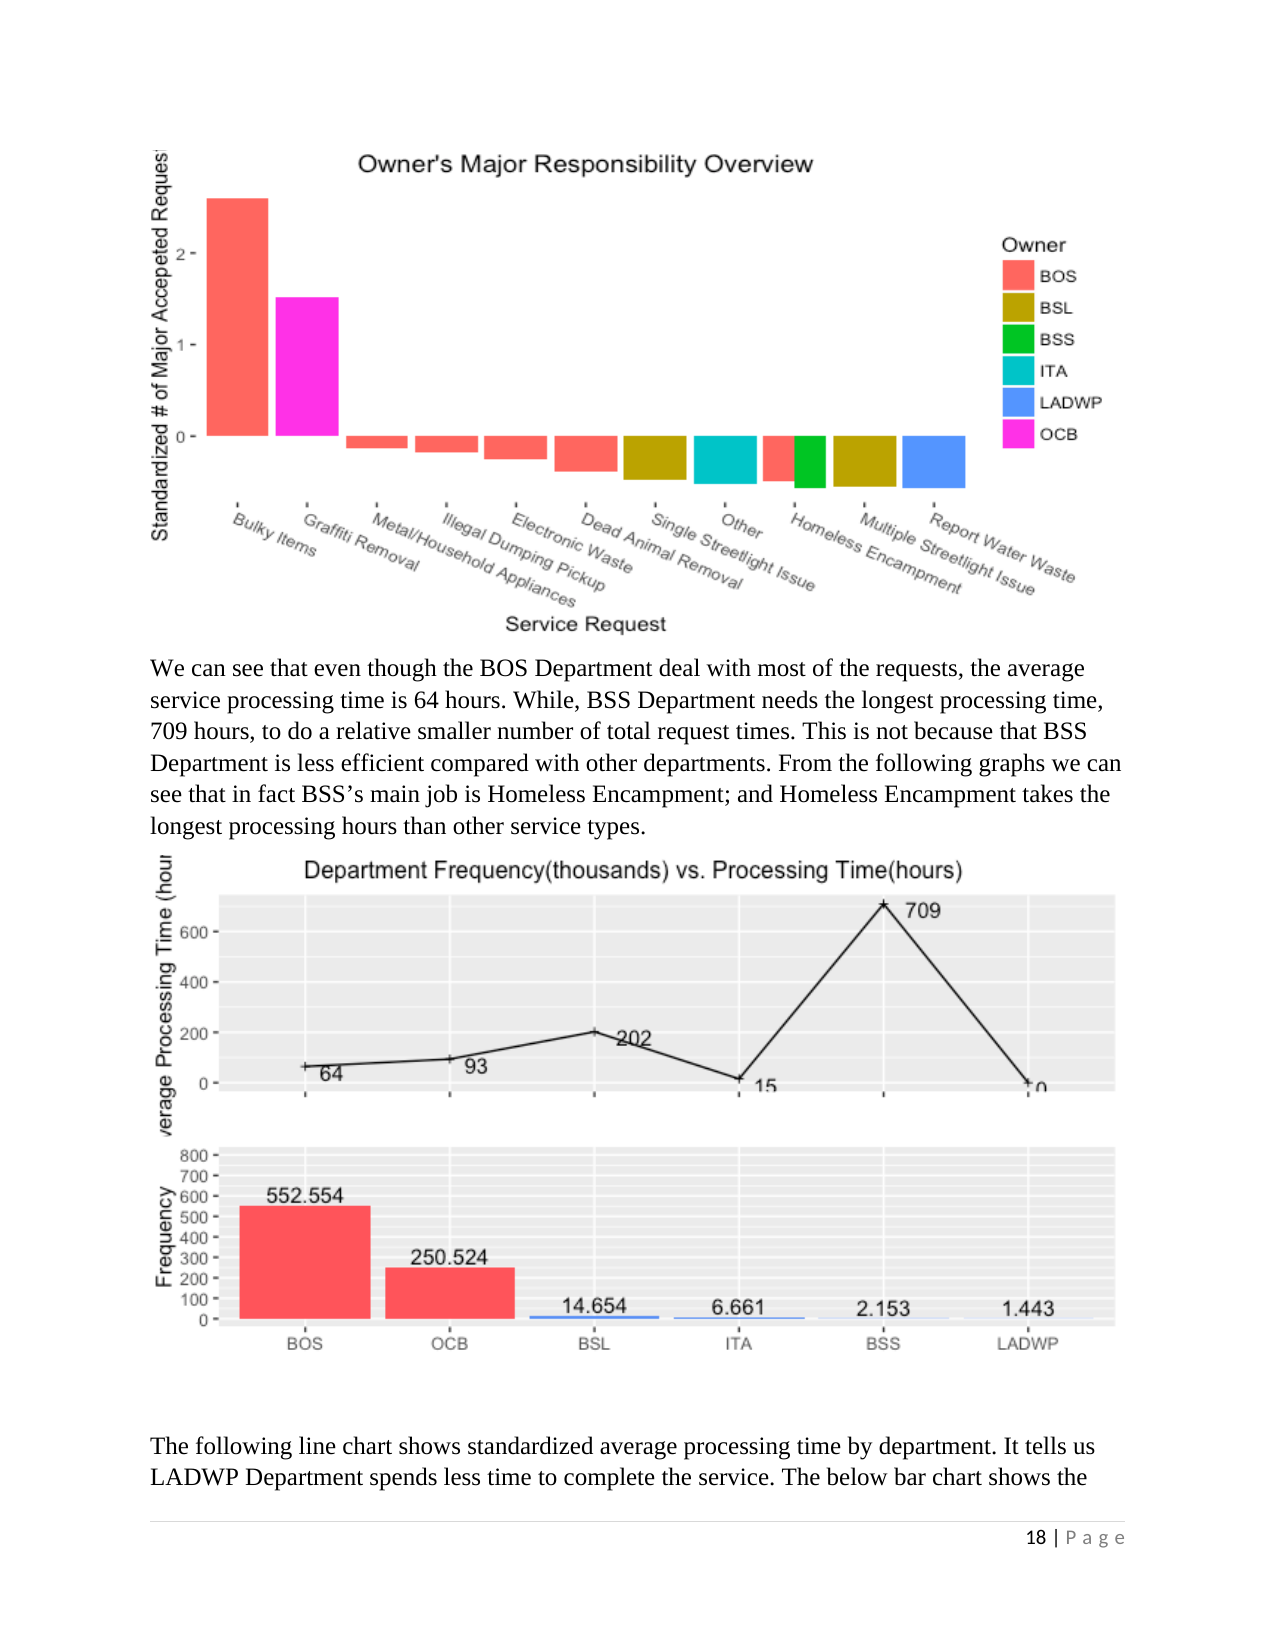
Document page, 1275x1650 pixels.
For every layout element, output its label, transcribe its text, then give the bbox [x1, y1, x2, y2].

picture [150, 855, 1125, 1372]
text We can see that even though the BOS Department deal with most of the requests, the average service processing time is 64 hours. While, BSS Department needs the longest processing time, 709 hours, to do a relative smaller number of total request times. This is not because that BSS Department is less efficient compared with other departments. From the following graphs we can see that in fact BSS’s main job is Homeless Encampment; and Homeless Encampment takes the longest processing hours than other service types. [150, 653, 1125, 840]
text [150, 1431, 1125, 1491]
picture [150, 150, 1125, 639]
